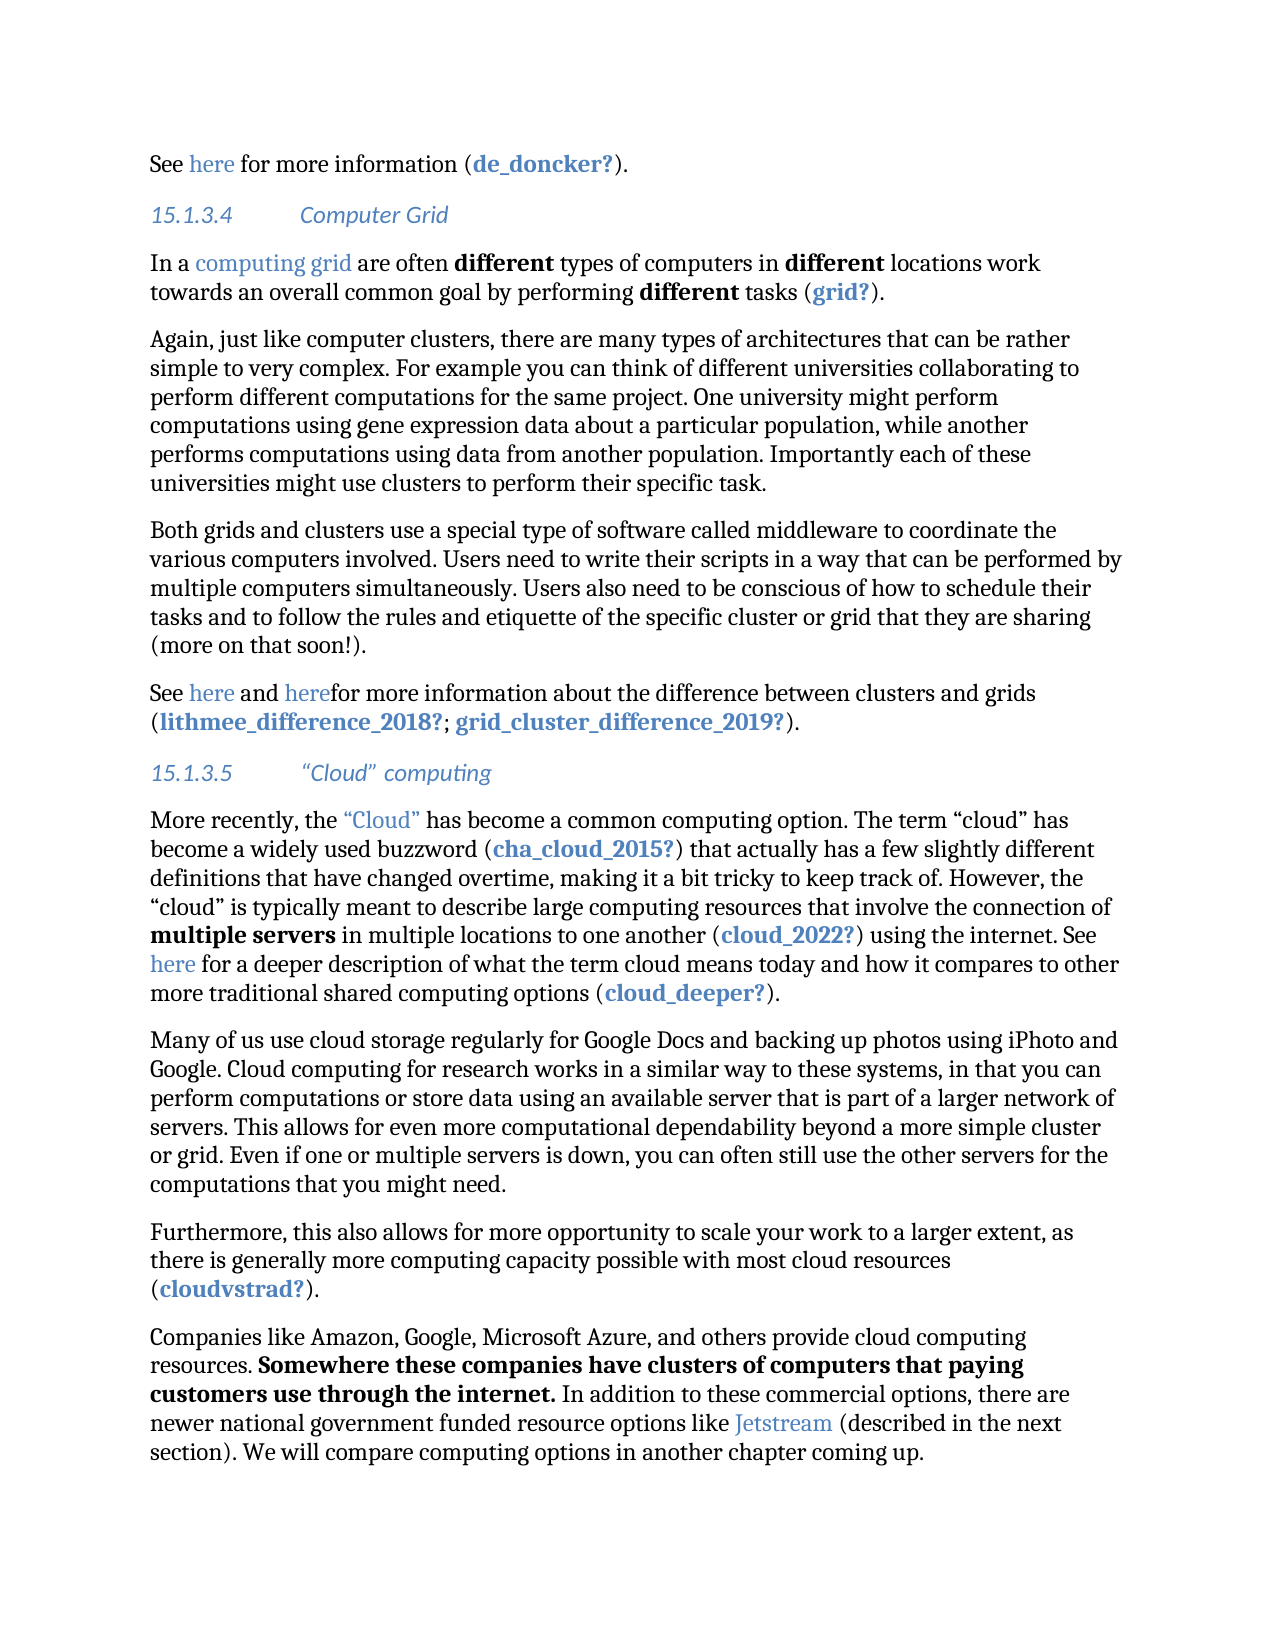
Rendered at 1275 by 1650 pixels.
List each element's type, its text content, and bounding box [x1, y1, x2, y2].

text In a computing grid are often different types of computers in different locations work towards an overall common goal by performing different tasks (grid?). [150, 249, 1125, 306]
text Many of us use cloud storage regularly for Google Docs and backing up photos using iPhoto and Google. Cloud computing for research works in a similar way to these systems, in that you can perform computations or store data using an available server that is part of a larger network of servers. This allows for even more computational dependability beyond a more simple cluster or grid. Even if one or multiple servers is down, you can often still use the other servers for the computations that you might need. [150, 1026, 1125, 1199]
subtitle 15.1.3.5 “Cloud” computing [150, 757, 1125, 788]
text More recently, the “Cloud” has become a common computing option. The term “cloud” has become a widely used buzzword (cha_cloud_2015?) that actually has a few slightly different definitions that have changed overtime, making it a bit tricky to keep track of. However, the “cloud” is typically meant to describe large computing resources that involve the connection of multiple servers in multiple locations to one another (cloud_2022?) using the internet. See here for a deeper description of what the term cloud means today and how it compares to other more traditional shared computing options (cloud_deeper?). [150, 806, 1125, 1008]
text See here and herefor more information about the difference between clusters and grids (lithmee_difference_2018?; grid_cluster_difference_2019?). [150, 679, 1125, 736]
text See here for more information (de_doncker?). [150, 150, 1125, 179]
text Companies like Amazon, Google, Microsoft Azure, and others provide cloud computing resources. Somewhere these companies have clusters of computers that paying customers use through the internet. In addition to these commercial options, there are newer national government funded resource options like Jetstream (described in the next section). We will compare computing options in another chapter coming up. [150, 1323, 1125, 1466]
text Again, just like computer clusters, there are many types of architectures that can be rather simple to very complex. For example you can think of different universities collaborating to perform different computations for the same project. One university might perform computations using gene expression data about a particular population, while another performs computations using data from another population. Importantly each of these universities might use clusters to perform their specific task. [150, 325, 1125, 498]
subtitle 15.1.3.4 Computer Grid [150, 199, 1125, 230]
text Both grids and clusters use a special type of software called middleware to coordinate the various computers involved. Users need to write their scripts in a way that can be performed by multiple computers simultaneously. Users also need to be conscious of how to schedule their tasks and to follow the rules and etiquette of the specific cluster or grid that they are sharing (more on that soon!). [150, 516, 1125, 660]
text Furthermore, this also allows for more opportunity to scale your work to a larger extent, as there is generally more computing capacity possible with most cloud resources (cloudvstrad?). [150, 1218, 1125, 1304]
